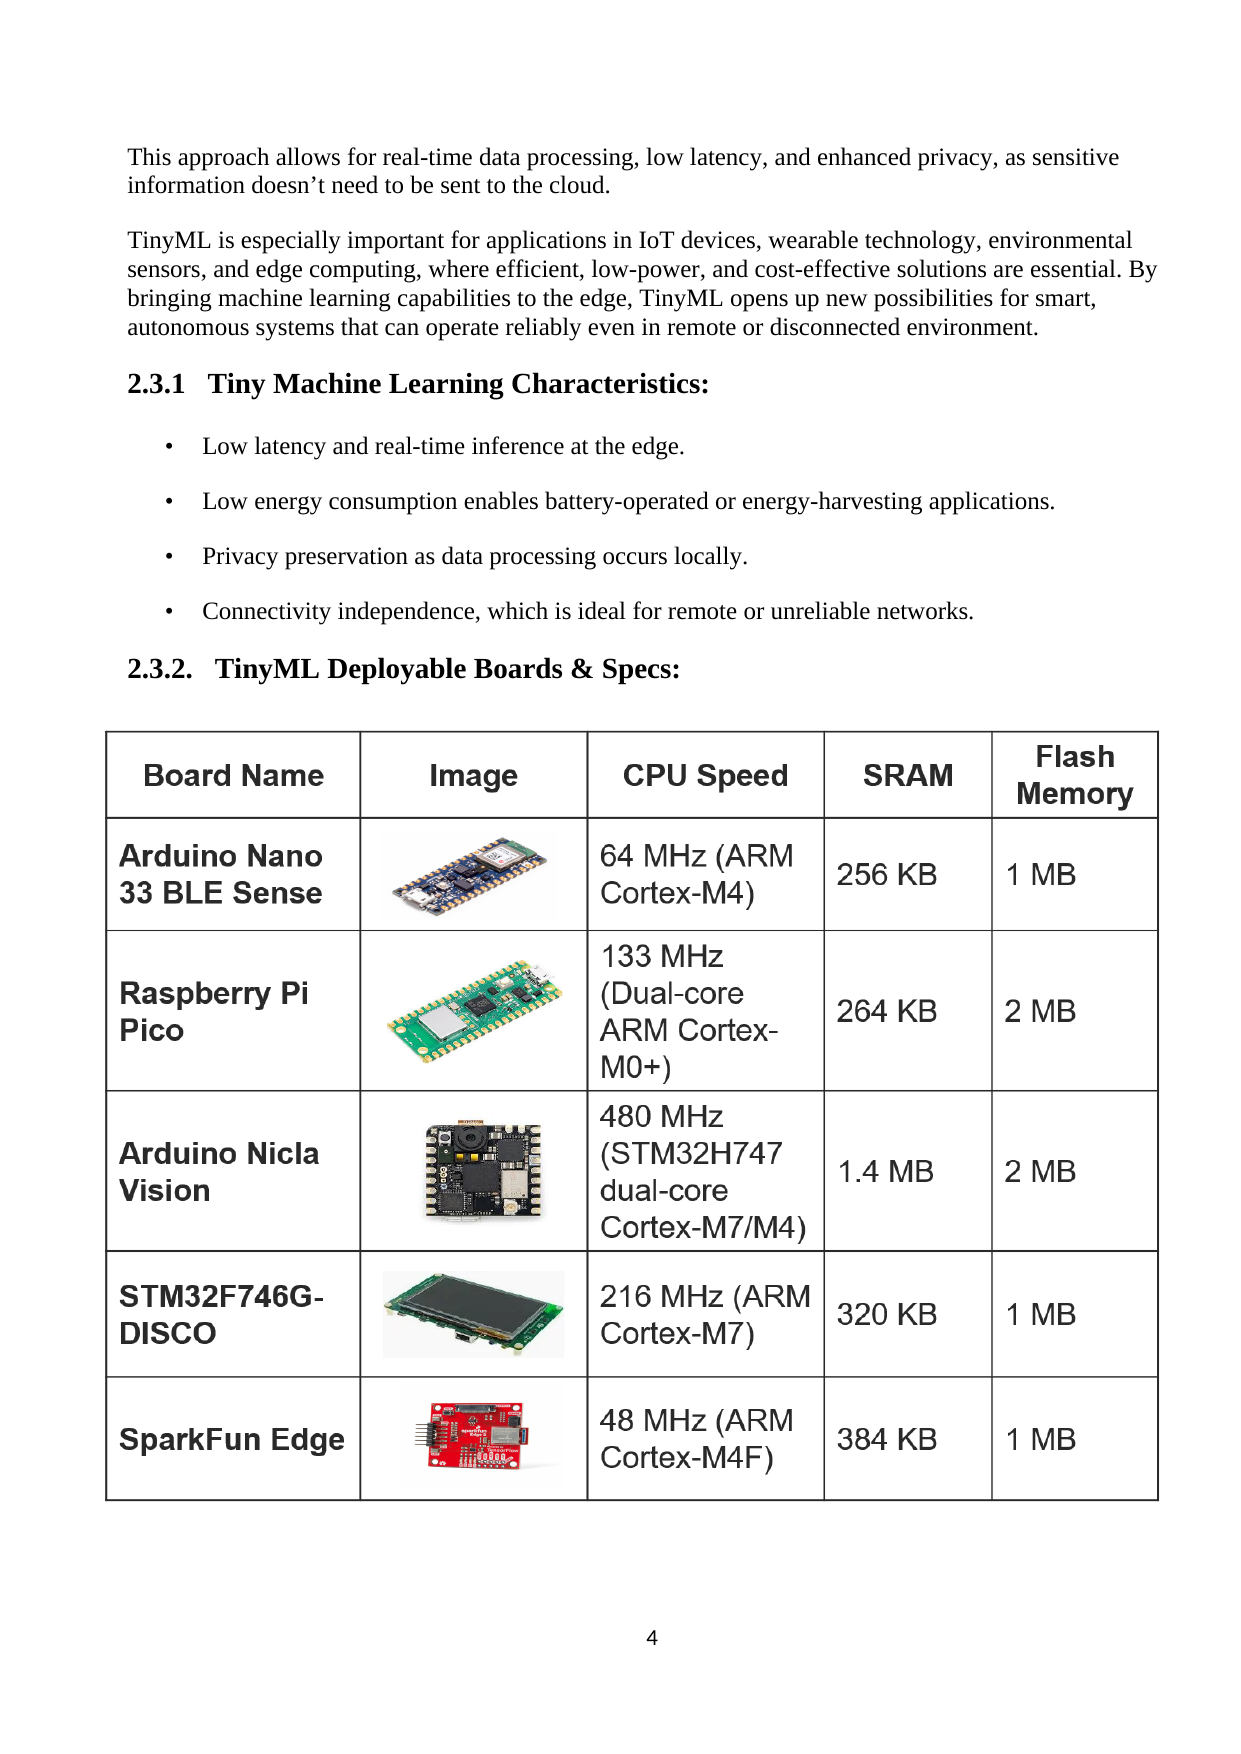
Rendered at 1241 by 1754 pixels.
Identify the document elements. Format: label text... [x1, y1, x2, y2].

text 2.3.2. TinyML Deployable Boards & Specs: [127, 651, 1159, 685]
text This approach allows for real-time data processing, low latency, and enhanced privacy, as sensitive information doesn’t need to be sent to the cloud. [127, 142, 1159, 199]
text 2.3.1 Tiny Machine Learning Characteristics: [127, 366, 1091, 399]
picture [105, 728, 1160, 1502]
list Low energy consumption enables battery-operated or energy-harvesting applications. [164, 486, 1159, 515]
text TinyML is especially important for applications in IoT devices, wearable technology, environmental sensors, and edge computing, where efficient, low-power, and cost-effective solutions are essential. By bringing machine learning capabilities to the edge, TinyML opens up new possibilities for smart, autonomous systems that can operate reliably even in remote or disconnected environment. [127, 226, 1159, 341]
list Connectivity independence, which is ideal for remote or unreliable networks. [164, 596, 1159, 625]
list Privacy preservation as data processing occurs locally. [164, 541, 1159, 570]
list Low latency and real-time inference at the edge. [164, 431, 1159, 459]
